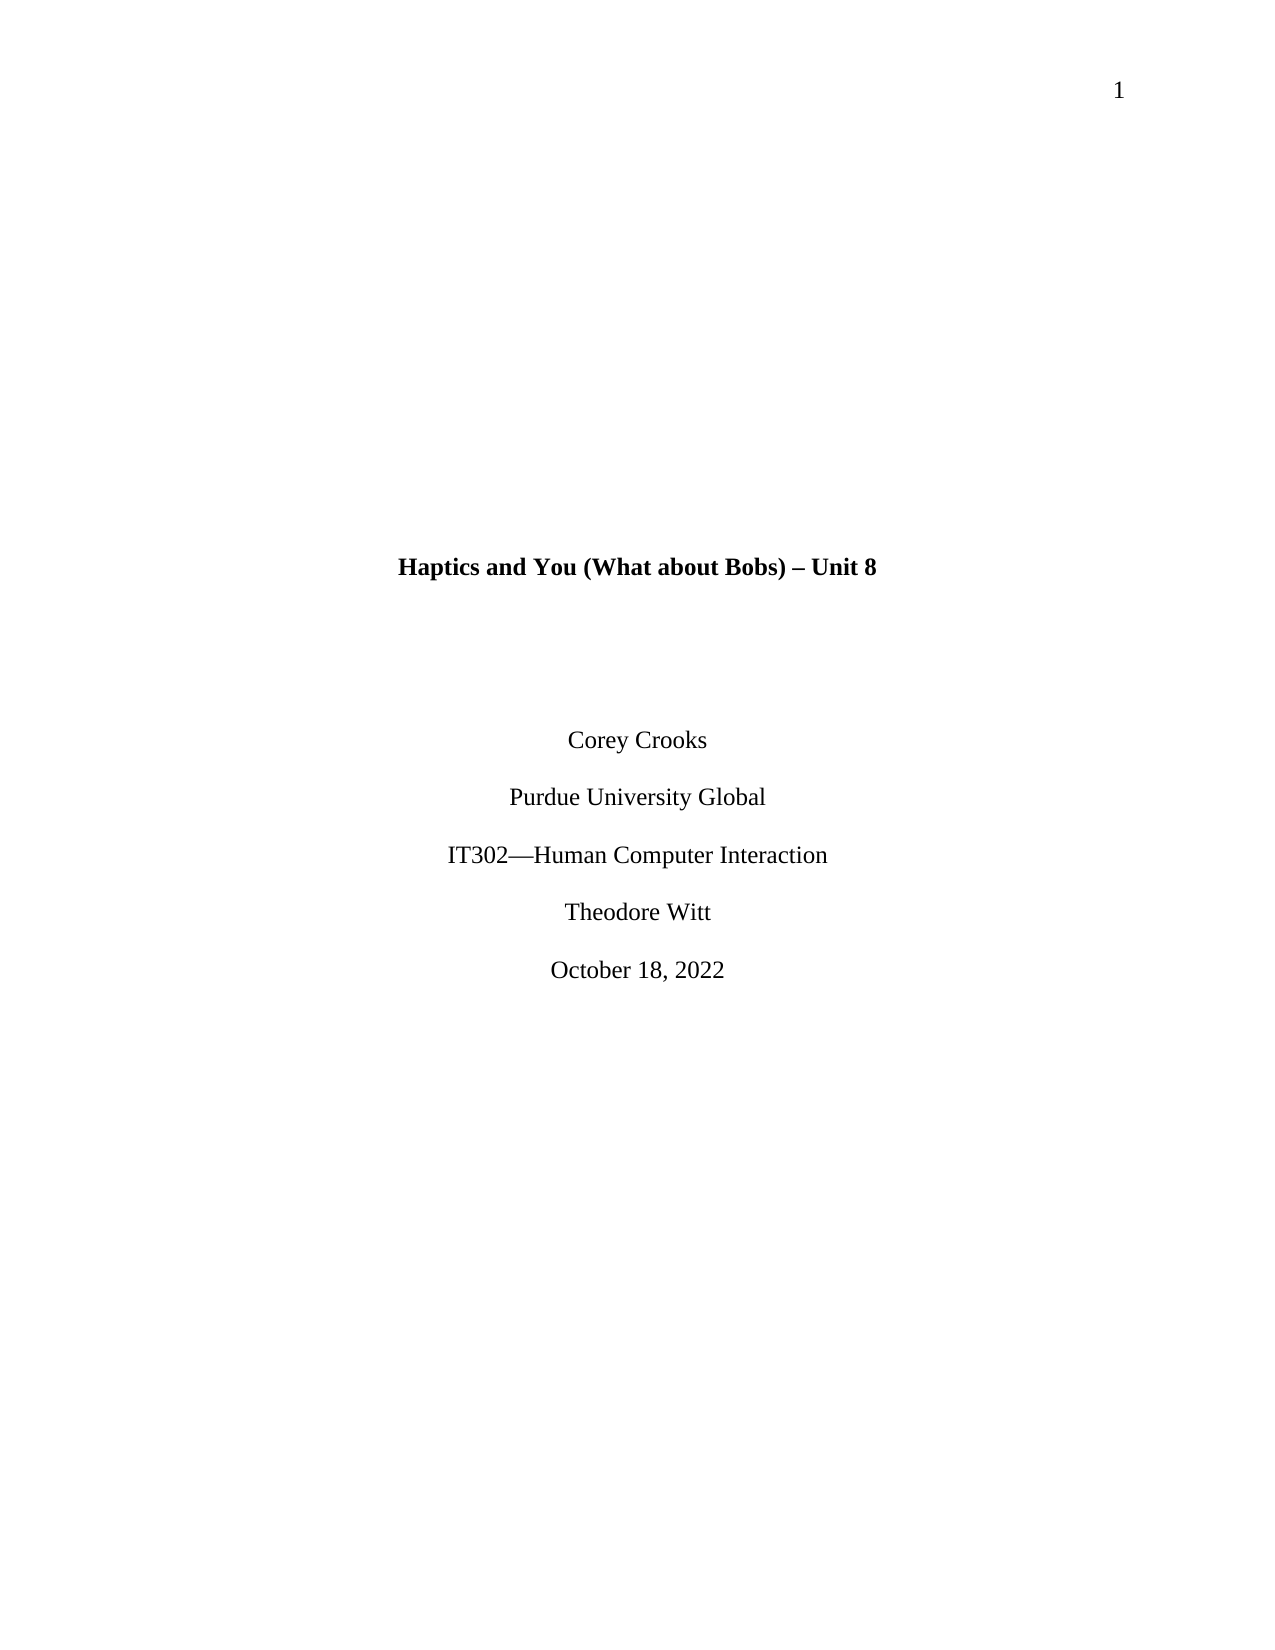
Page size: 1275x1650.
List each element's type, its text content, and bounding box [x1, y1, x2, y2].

text Theodore Witt [150, 897, 1125, 926]
text IT302—Human Computer Interaction [150, 840, 1125, 869]
text Corey Crooks [150, 725, 1125, 754]
text Haptics and You (What about Bobs) – Unit 8 [150, 552, 1125, 581]
text October 18, 2022 [150, 955, 1125, 984]
text Purdue University Global [150, 782, 1125, 811]
